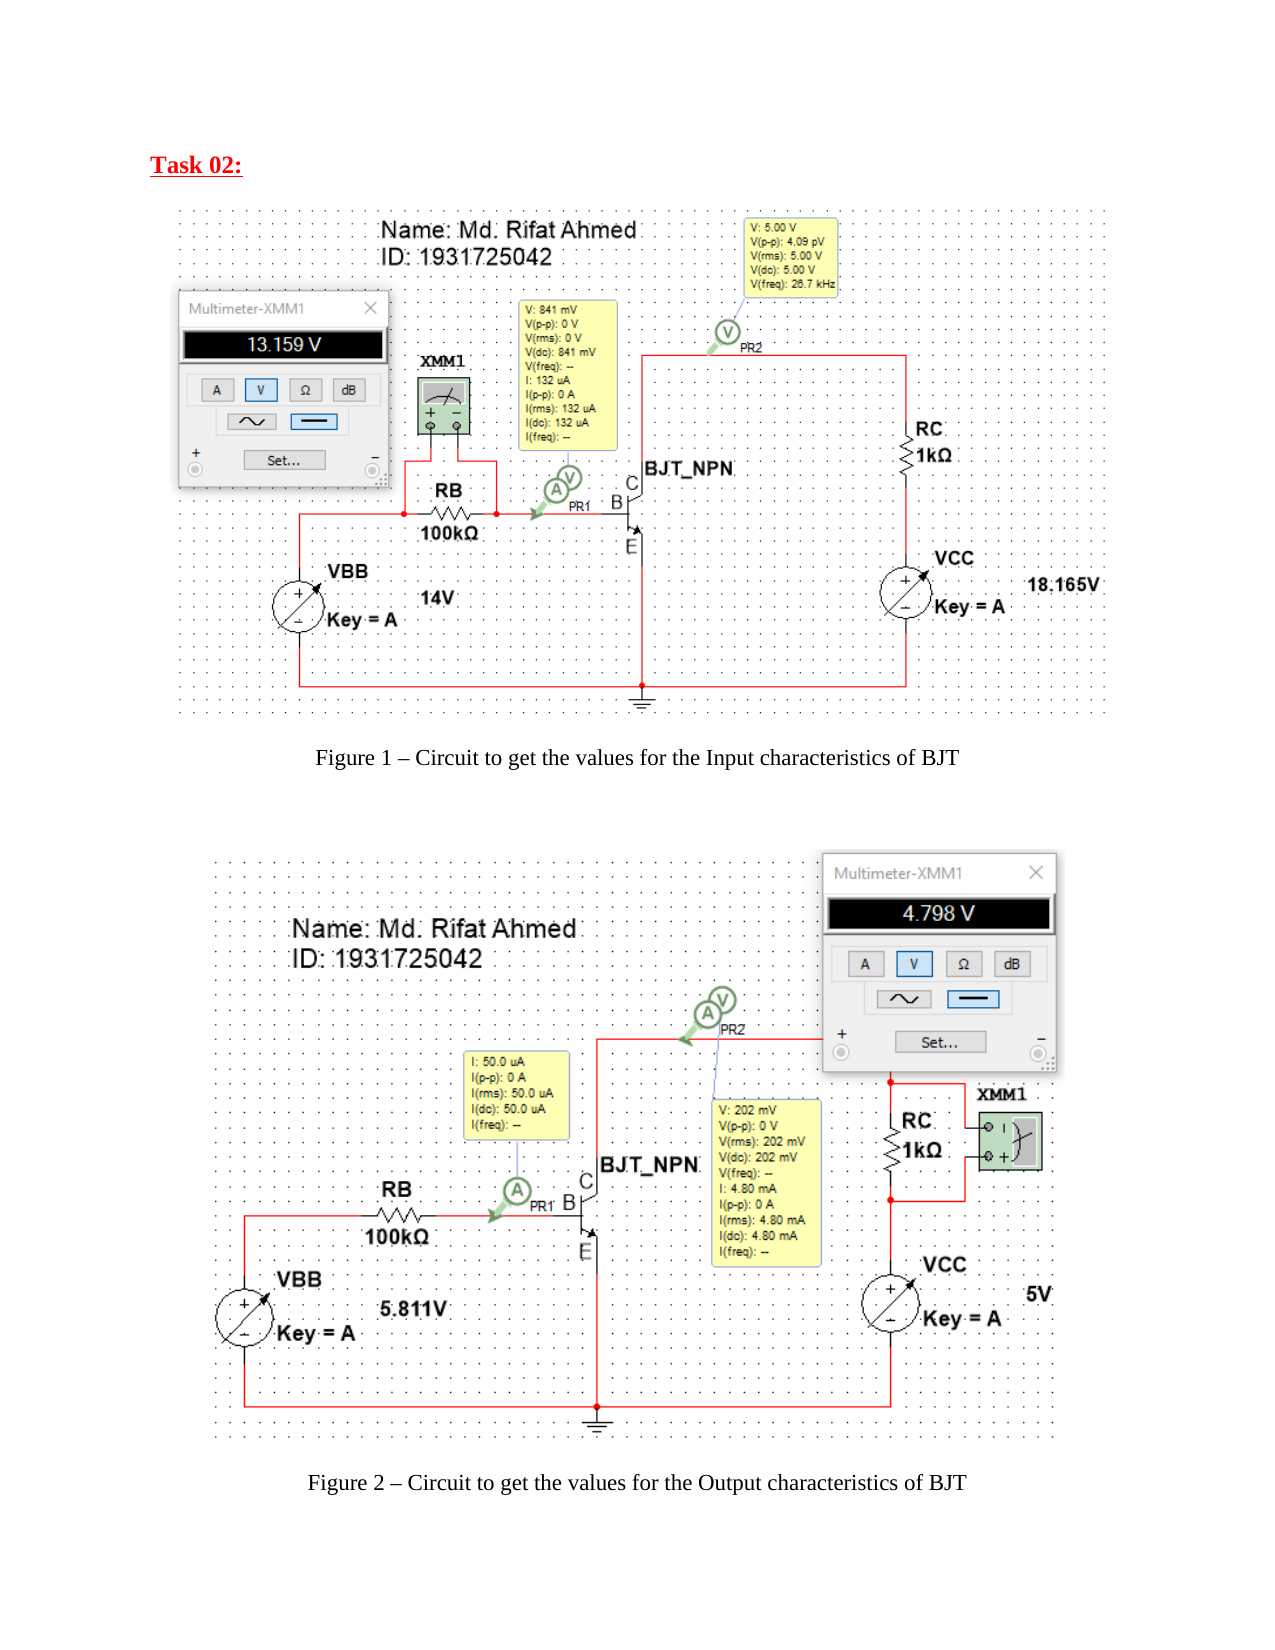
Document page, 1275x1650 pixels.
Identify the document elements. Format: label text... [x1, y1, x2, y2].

text Figure 2 – Circuit to get the values for the Output characteristics of BJT [150, 1469, 1125, 1495]
text Task 02: [150, 151, 1125, 179]
picture [170, 209, 1105, 718]
text Figure 1 – Circuit to get the values for the Input characteristics of BJT [150, 744, 1125, 770]
picture [210, 849, 1065, 1443]
